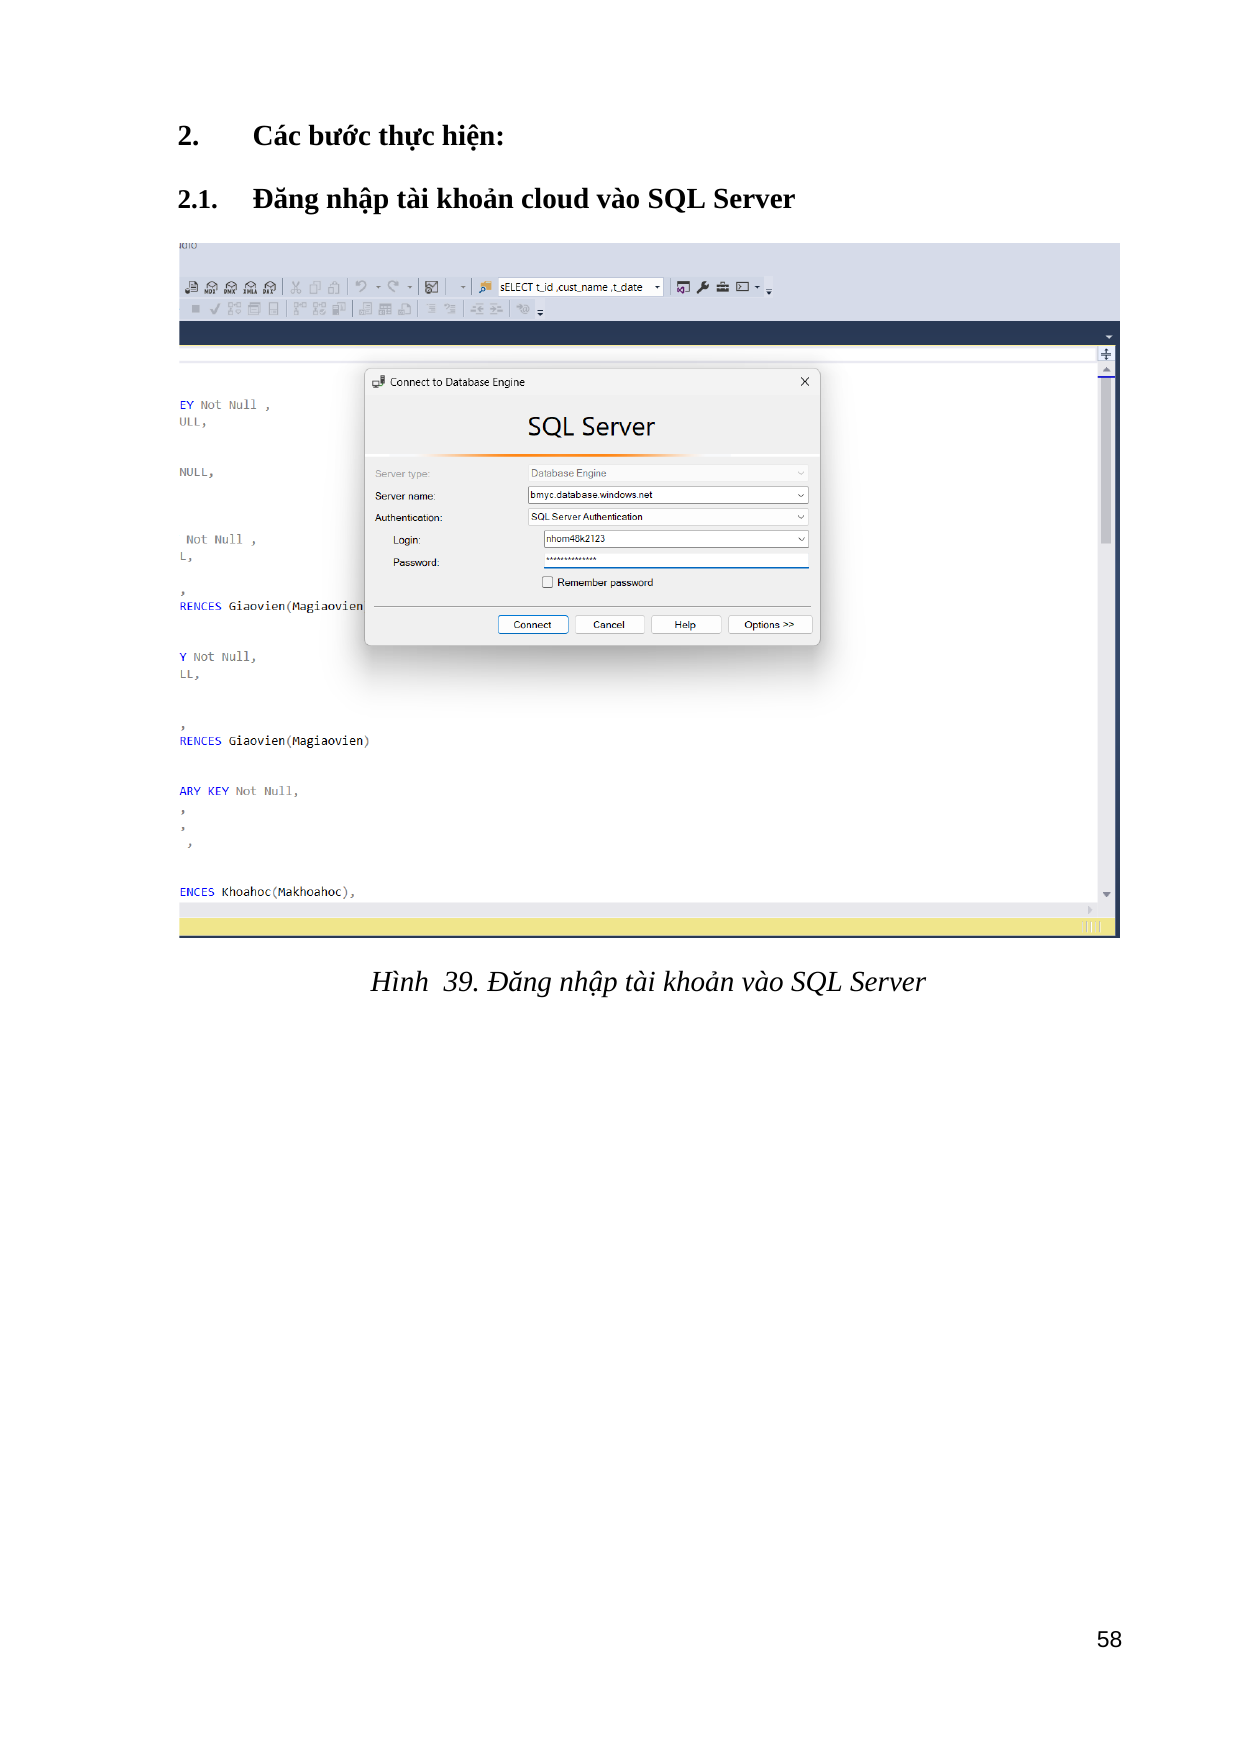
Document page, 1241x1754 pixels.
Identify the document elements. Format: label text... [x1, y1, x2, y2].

picture [179, 243, 1120, 938]
text Hình 39. Đăng nhập tài khoản vào SQL Server [177, 964, 1122, 998]
subtitle Các bước thực hiện: [177, 118, 1122, 152]
subtitle Đăng nhập tài khoản cloud vào SQL Server [177, 181, 1122, 214]
